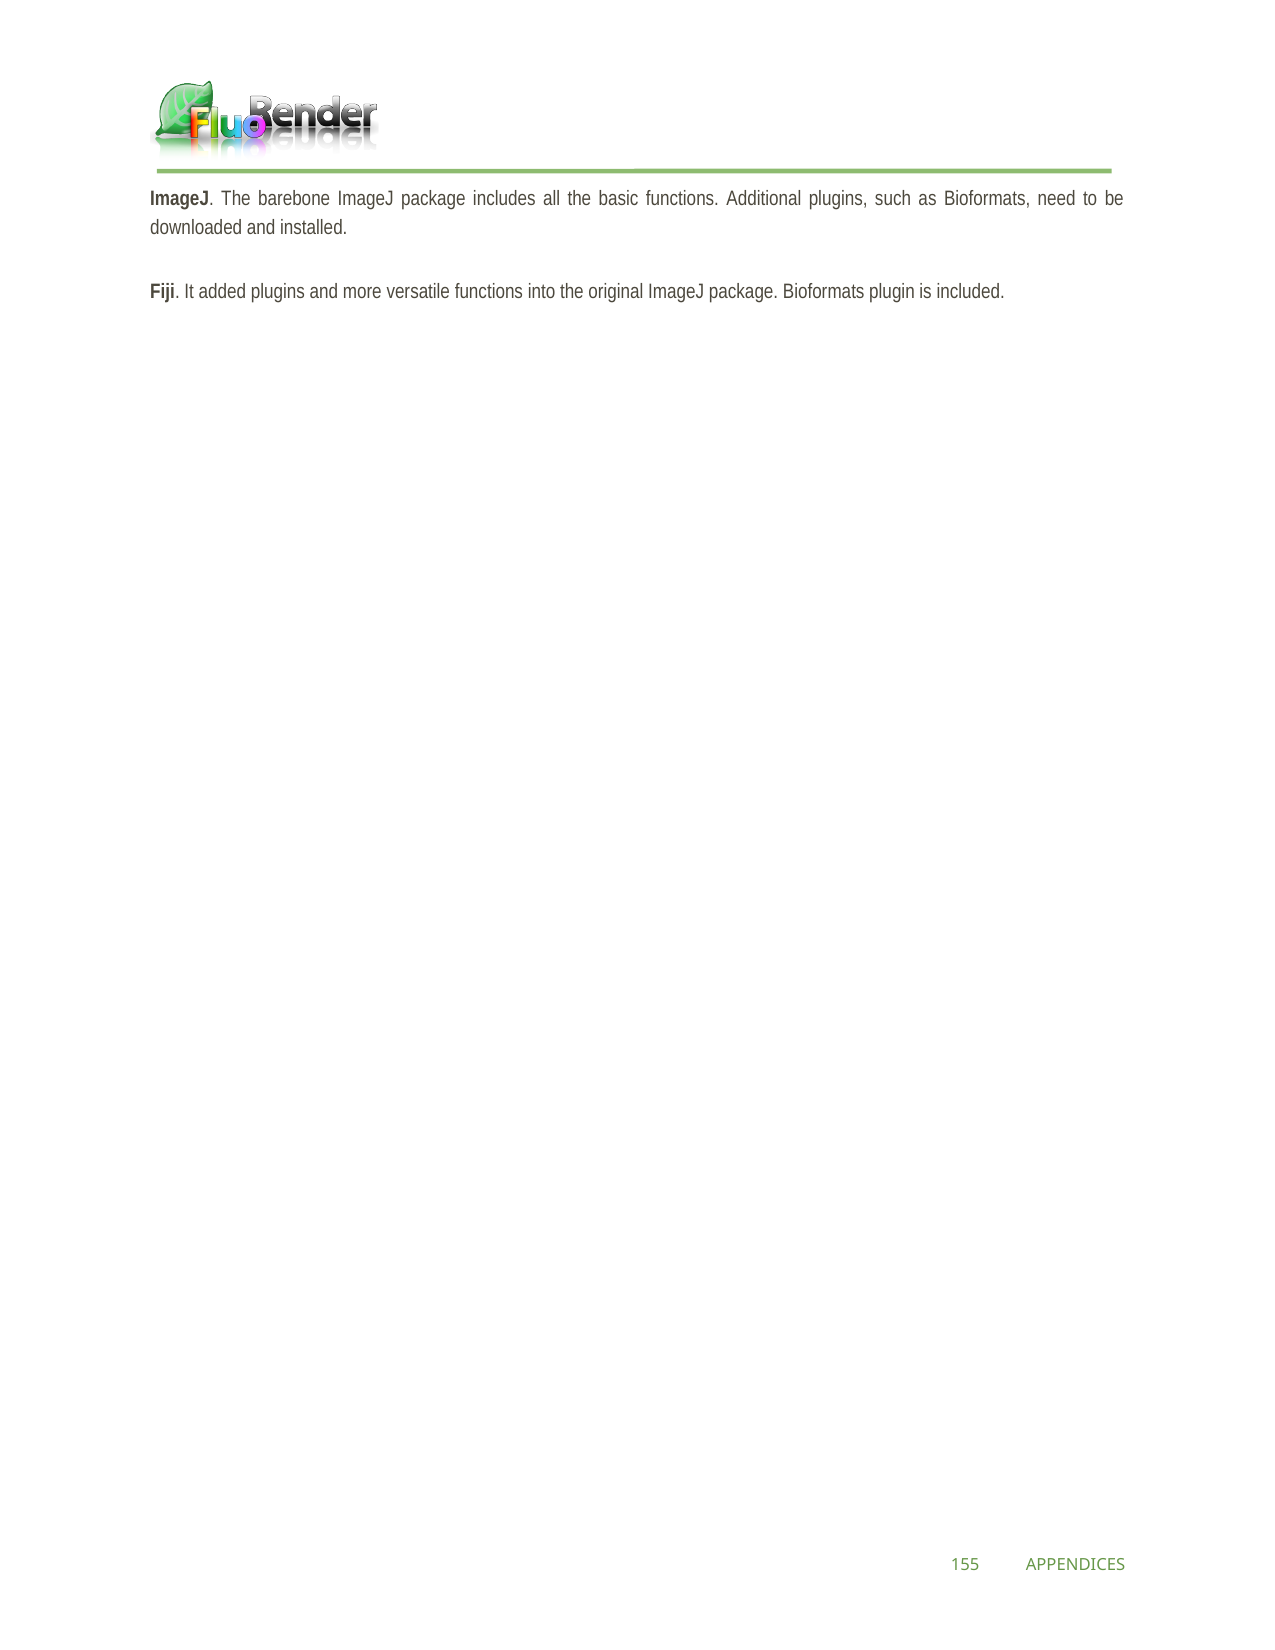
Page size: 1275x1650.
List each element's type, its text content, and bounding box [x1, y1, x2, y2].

picture [150, 75, 379, 162]
text Fiji. It added plugins and more versatile functions into the original ImageJ package. Bioformats plugin is included. [150, 278, 1125, 302]
text ImageJ. The barebone ImageJ package includes all the basic functions. Additional plugins, such as Bioformats, need to be downloaded and installed. [150, 185, 1125, 239]
